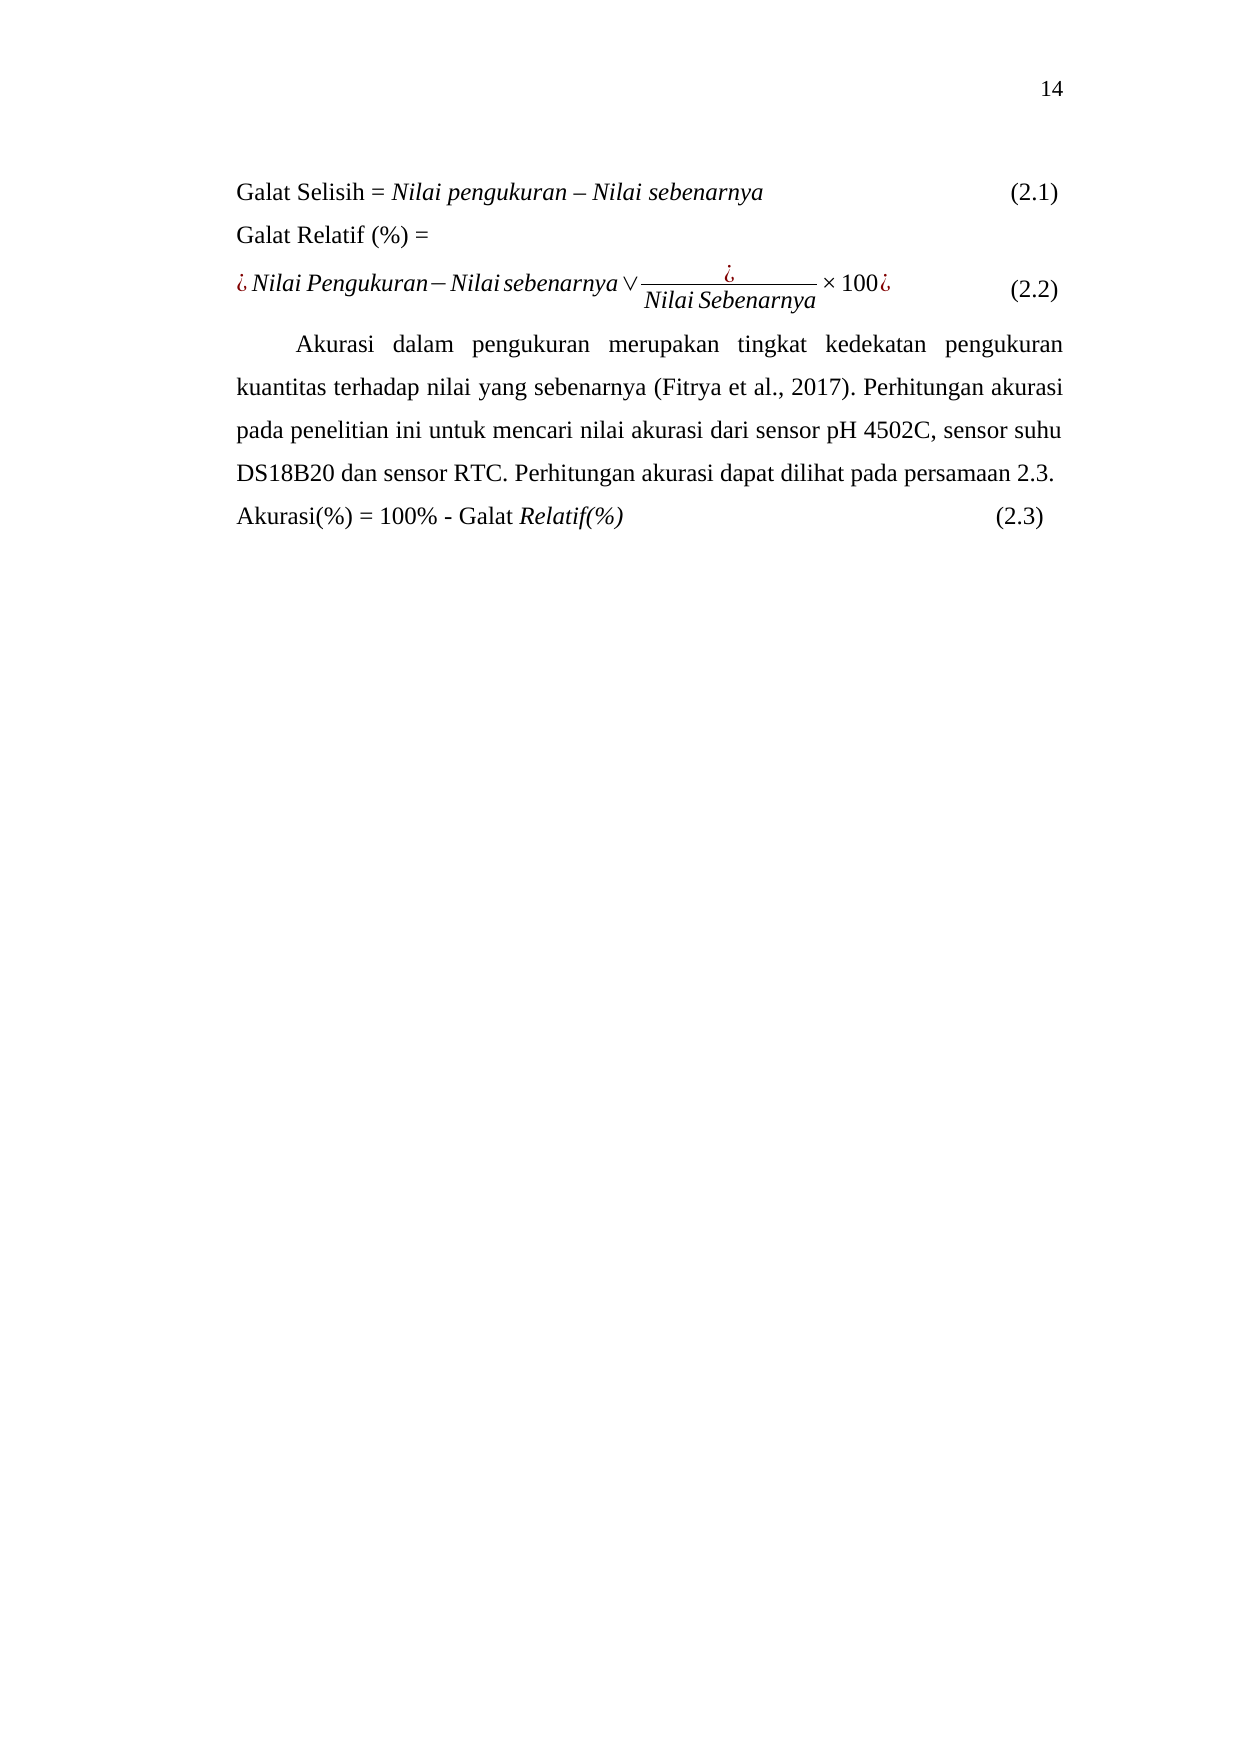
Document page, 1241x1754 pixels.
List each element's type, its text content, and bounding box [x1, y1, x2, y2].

text Akurasi(%) = 100% - Galat Relatif(%) (2.3) [236, 501, 1063, 530]
text Galat Selisih = Nilai pengukuran – Nilai sebenarnya (2.1) [236, 177, 1063, 206]
text Galat Relatif (%) = (2.2) [236, 220, 1063, 314]
text Akurasi dalam pengukuran merupakan tingkat kedekatan pengukuran kuantitas terhadap nilai yang sebenarnya (Fitrya et al., 2017). Perhitungan akurasi pada penelitian ini untuk mencari nilai akurasi dari sensor pH 4502C, sensor suhu DS18B20 dan sensor RTC. Perhitungan akurasi dapat dilihat pada persamaan 2.3. [236, 329, 1063, 487]
